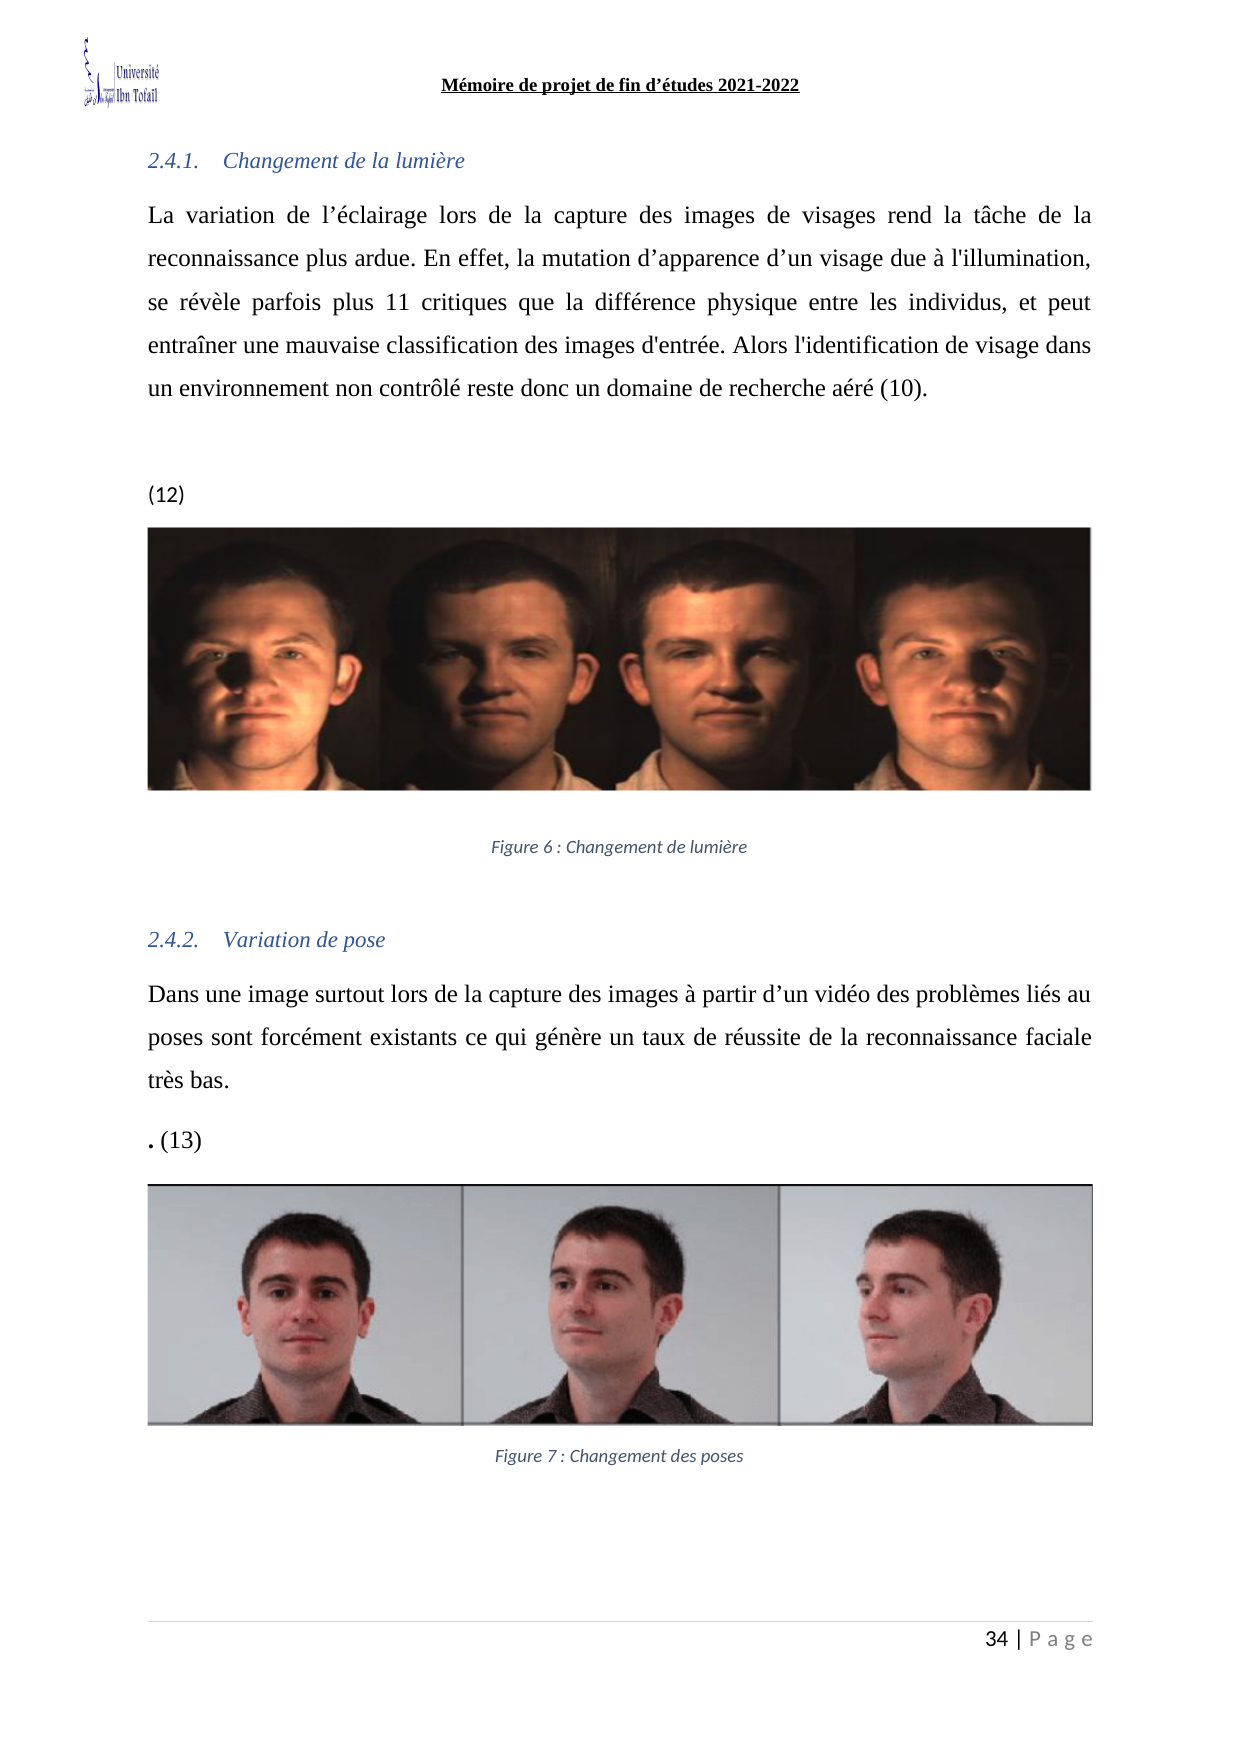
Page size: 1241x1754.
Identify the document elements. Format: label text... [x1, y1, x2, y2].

subtitle Variation de pose [148, 926, 1093, 952]
subtitle Changement de la lumière [148, 148, 1093, 174]
text La variation de l’éclairage lors de la capture des images de visages rend la tâche de la reconnaissance plus ardue. En effet, la mutation d’apparence d’un visage due à l'illumination, se révèle parfois plus 11 critiques que la différence physique entre les individus, et peut entraîner une mauvaise classification des images d'entrée. Alors l'identification de visage dans un environnement non contrôlé reste donc un domaine de recherche aéré . [148, 200, 1093, 402]
picture [83, 35, 165, 111]
picture [147, 527, 1093, 791]
text Figure 7 : Changement des poses [148, 1444, 1093, 1467]
text Dans une image surtout lors de la capture des images à partir d’un vidéo des problèmes liés au poses sont forcément existants ce qui génère un taux de réussite de la reconnaissance faciale très bas. [148, 979, 1093, 1094]
text . [148, 1125, 1093, 1154]
text Figure 6 : Changement de lumière [148, 836, 1093, 858]
picture [147, 1184, 1093, 1426]
